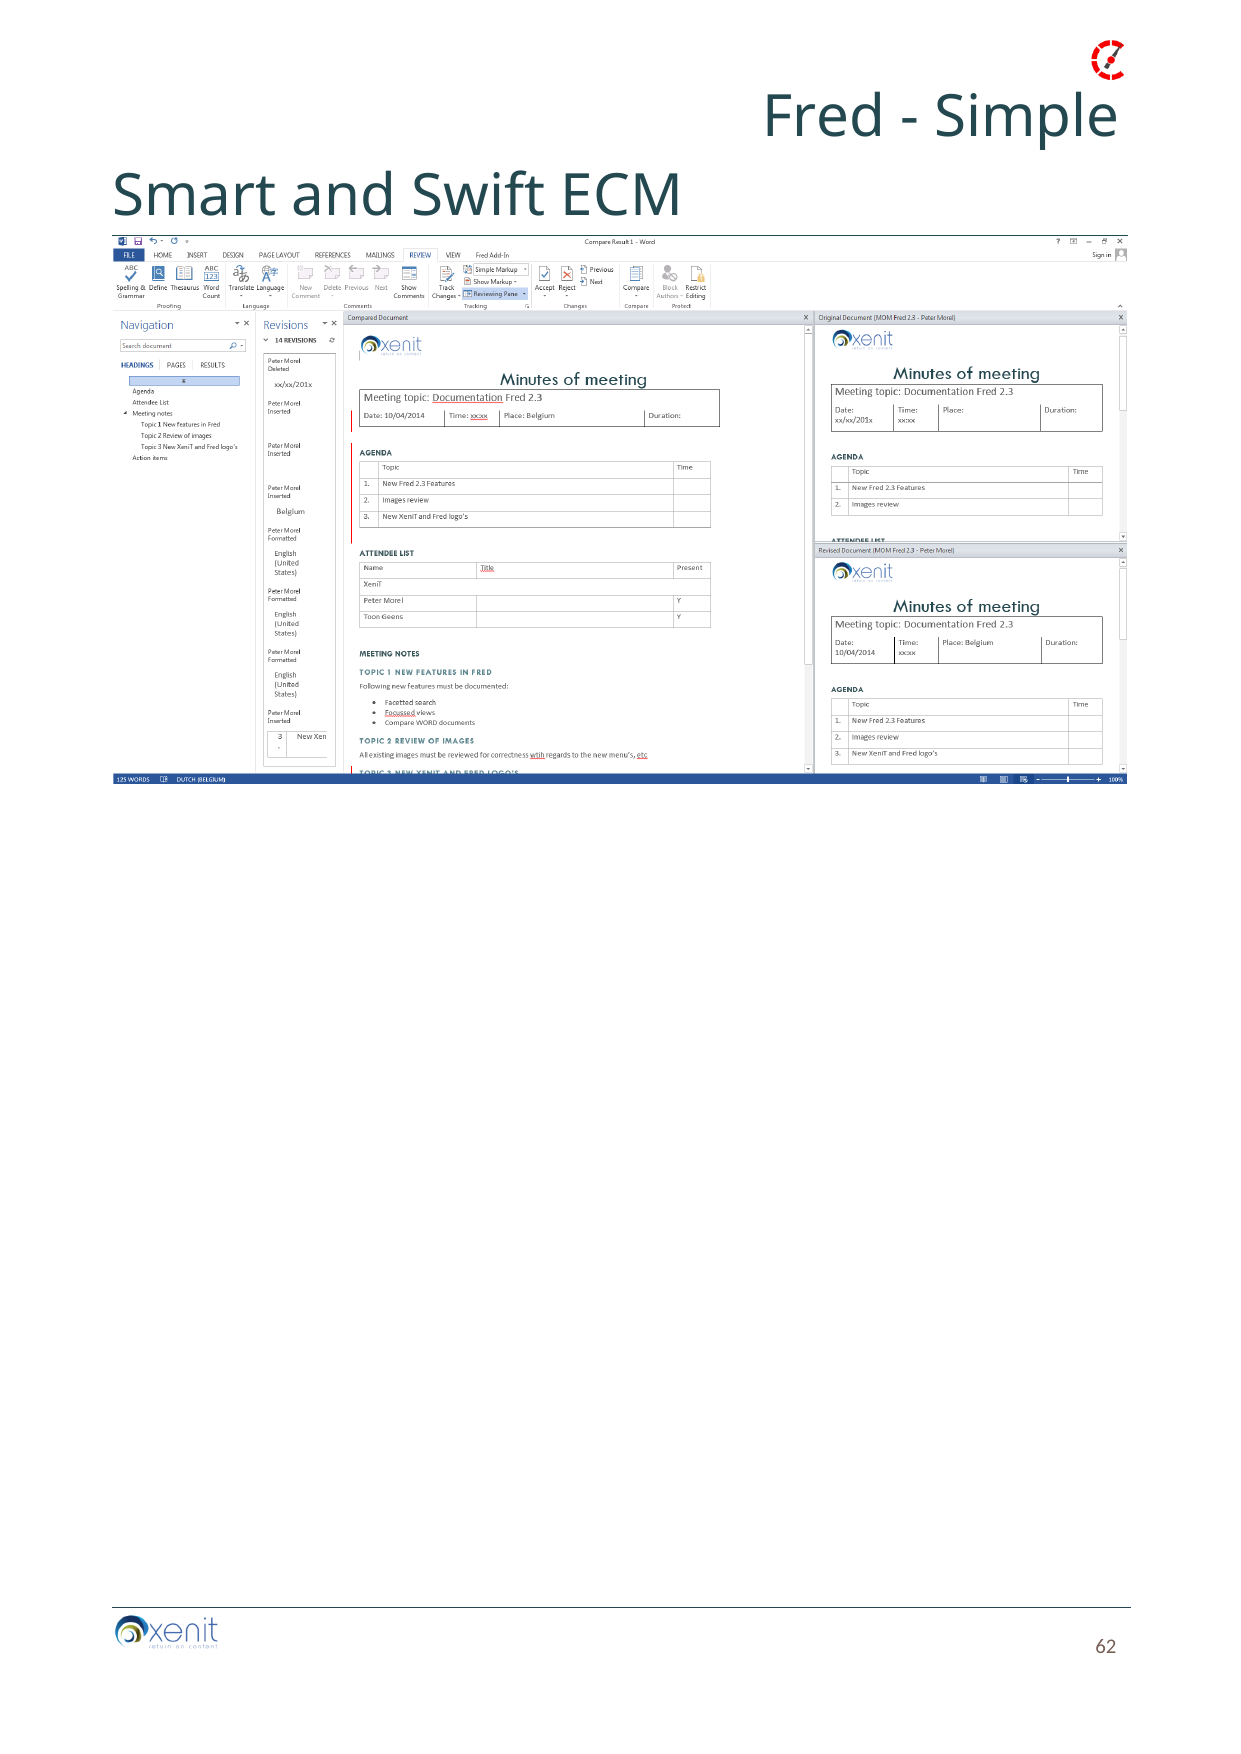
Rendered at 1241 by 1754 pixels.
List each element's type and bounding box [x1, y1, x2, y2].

picture [113, 236, 1127, 784]
picture [1087, 37, 1130, 83]
picture [112, 1610, 222, 1654]
